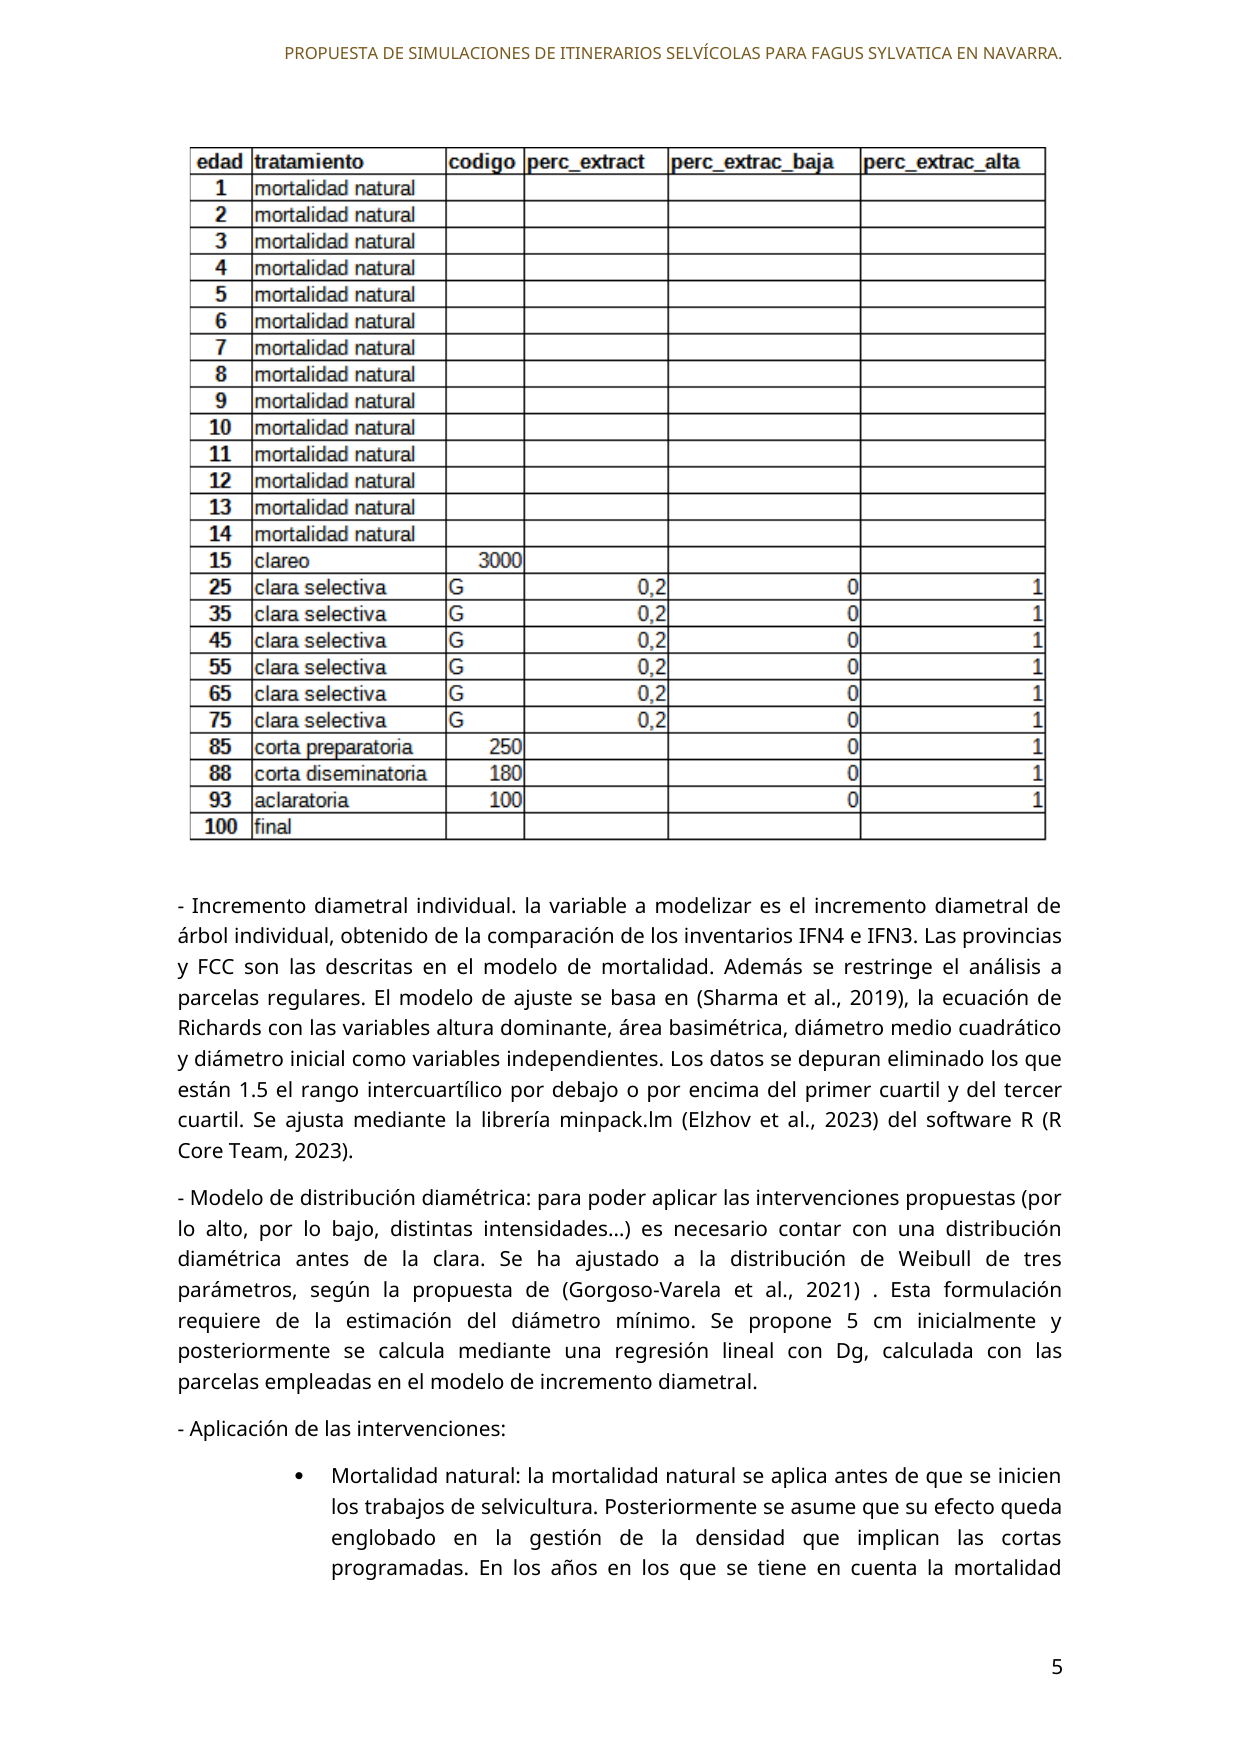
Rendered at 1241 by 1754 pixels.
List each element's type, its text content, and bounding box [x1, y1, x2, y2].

text - Modelo de distribución diamétrica: para poder aplicar las intervenciones propuestas (por lo alto, por lo bajo, distintas intensidades…) es necesario contar con una distribución diamétrica antes de la clara. Se ha ajustado a la distribución de Weibull de tres parámetros, según la propuesta de (Gorgoso-Varela et al., 2021) . Esta formulación requiere de la estimación del diámetro mínimo. Se propone 5 cm inicialmente y posteriormente se calcula mediante una regresión lineal con Dg, calculada con las parcelas empleadas en el modelo de incremento diametral. [177, 1183, 1063, 1395]
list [295, 1462, 1063, 1582]
text - Aplicación de las intervenciones: [177, 1414, 1063, 1443]
picture [189, 147, 1051, 842]
text - Incremento diametral individual. la variable a modelizar es el incremento diametral de árbol individual, obtenido de la comparación de los inventarios IFN4 e IFN3. Las provincias y FCC son las descritas en el modelo de mortalidad. Además se restringe el análisis a parcelas regulares. El modelo de ajuste se basa en (Sharma et al., 2019), la ecuación de Richards con las variables altura dominante, área basimétrica, diámetro medio cuadrático y diámetro inicial como variables independientes. Los datos se depuran eliminado los que están 1.5 el rango intercuartílico por debajo o por encima del primer cuartil y del tercer cuartil. Se ajusta mediante la librería minpack.lm (Elzhov et al., 2023) del software R (R Core Team, 2023). [177, 891, 1063, 1164]
